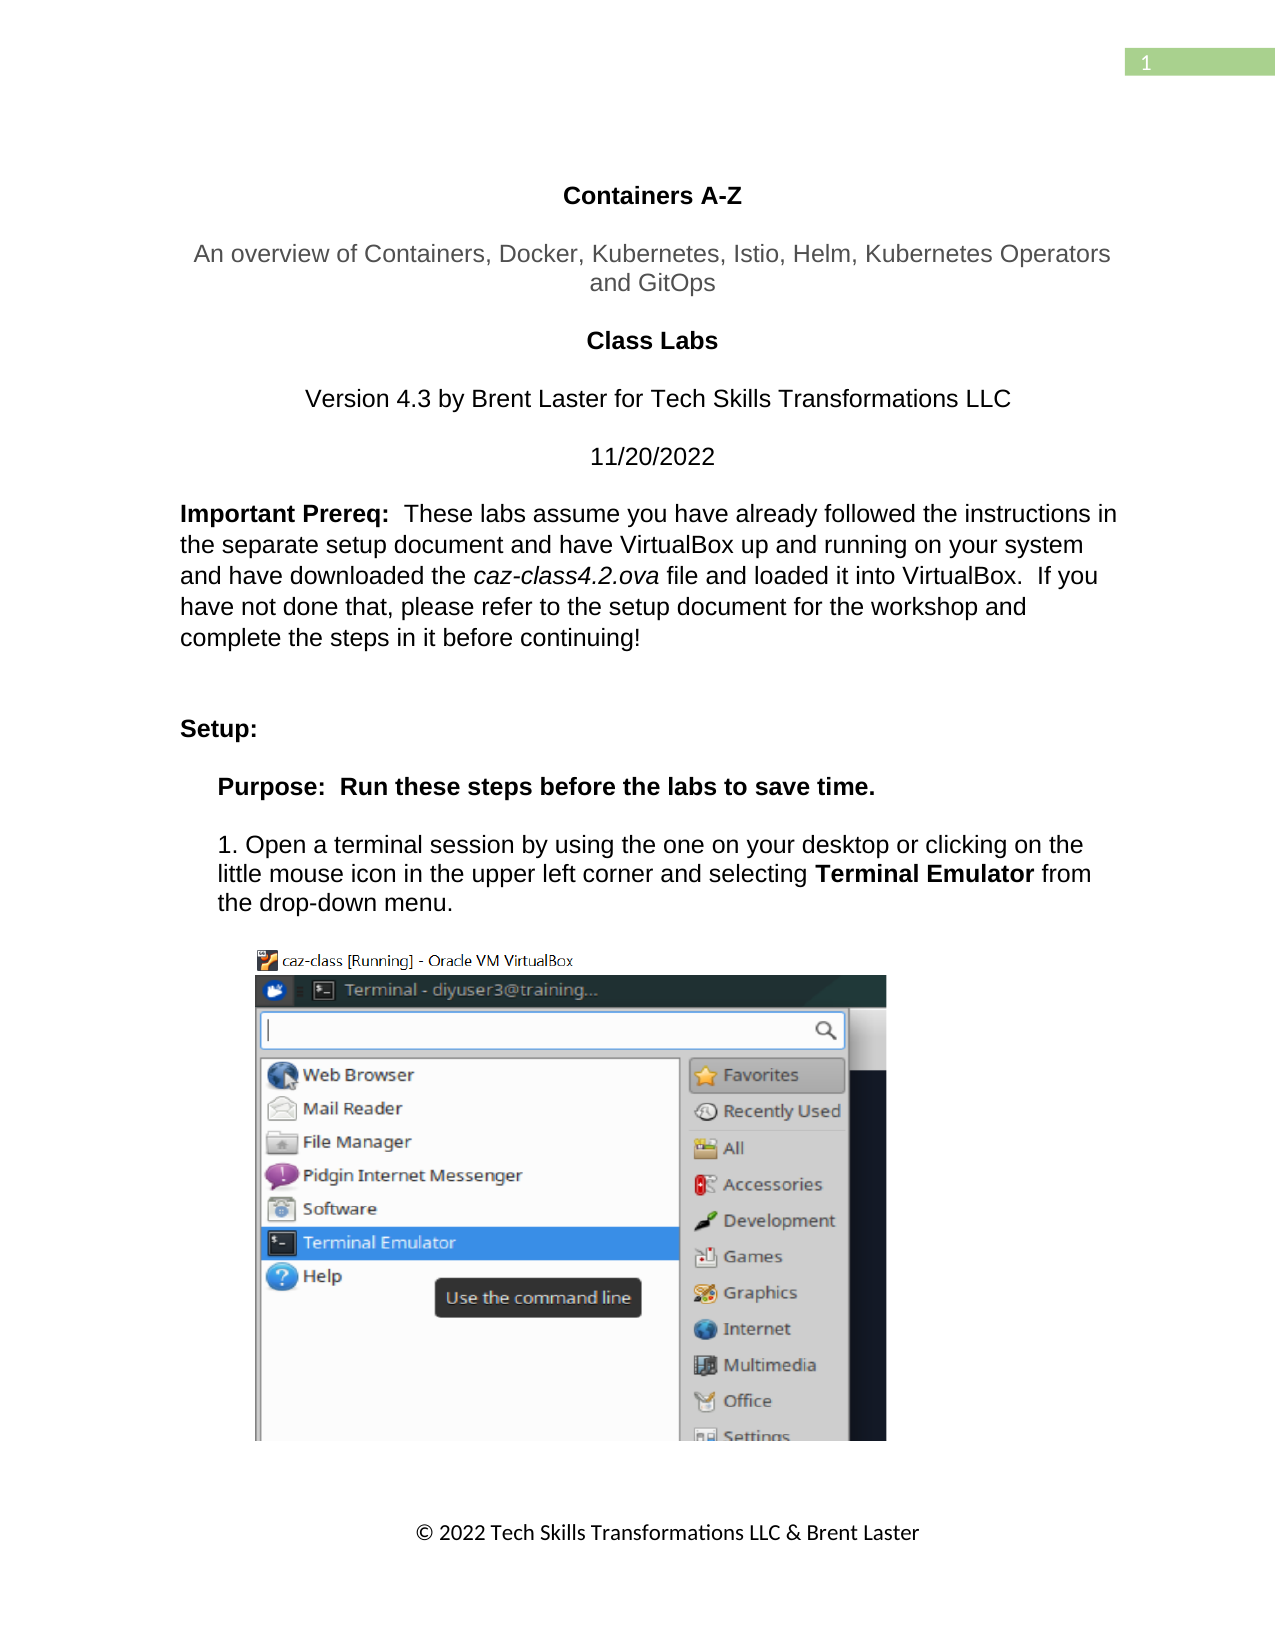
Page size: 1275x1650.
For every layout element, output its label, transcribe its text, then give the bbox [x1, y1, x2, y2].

text Class Labs [180, 326, 1125, 355]
text 11/20/2022 [180, 441, 1125, 470]
subtitle Containers A-Z [180, 181, 1125, 210]
text 1. Open a terminal session by using the one on your desktop or clicking on the little mouse icon in the upper left corner and selecting Terminal Emulator from the drop-down menu. [217, 830, 1125, 916]
picture [255, 945, 887, 1441]
text Purpose: Run these steps before the labs to save time. [217, 772, 1125, 801]
text Version 4.3 by Brent Laster for Tech Skills Transformations LLC [180, 384, 1125, 413]
list Important Prereq: These labs assume you have already followed the instructions in the separate setup document and have VirtualBox up and running on your system and have downloaded the caz-class4.2.ova file and loaded it into VirtualBox. If you have not done that, please refer to the setup document for the workshop and complete the steps in it before continuing! [180, 499, 1125, 652]
text Setup: [180, 714, 1125, 743]
text An overview of Containers, Docker, Kubernetes, Istio, Helm, Kubernetes Operators and GitOps [180, 239, 1125, 297]
